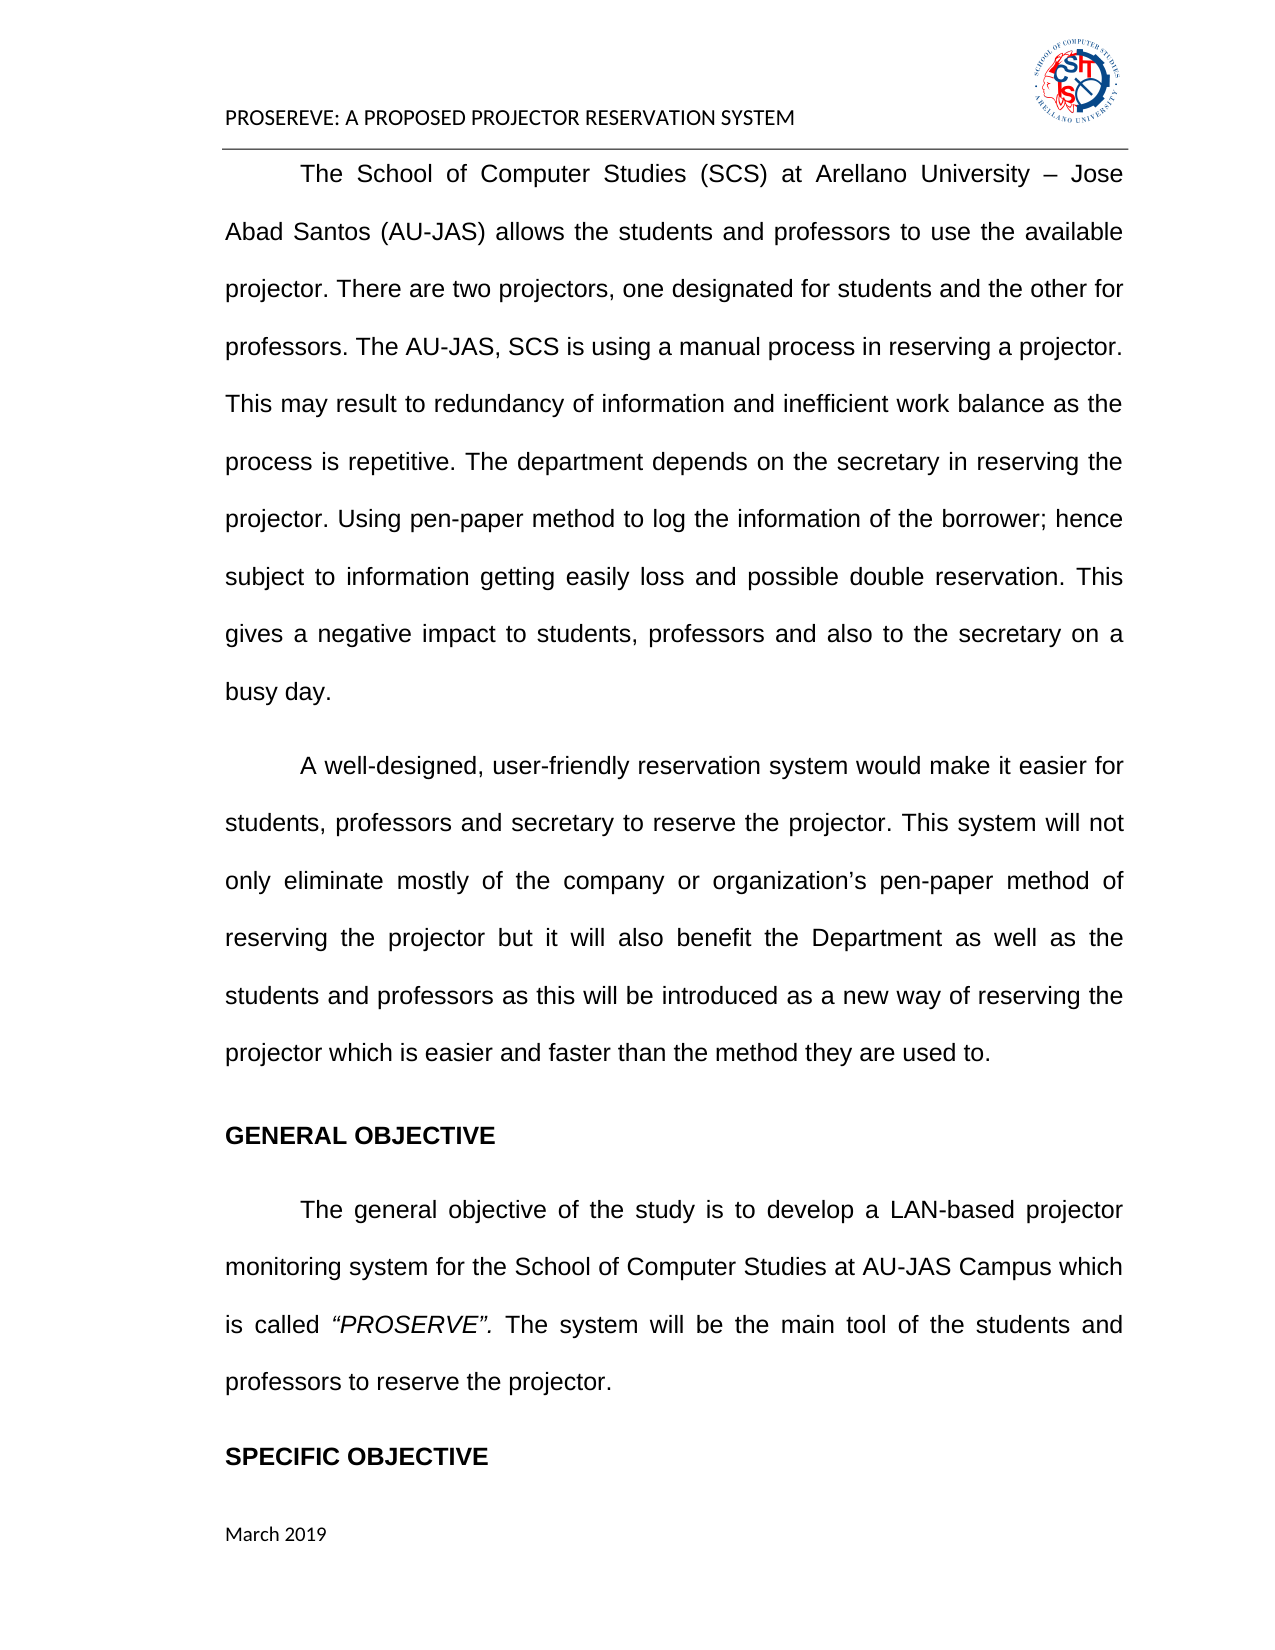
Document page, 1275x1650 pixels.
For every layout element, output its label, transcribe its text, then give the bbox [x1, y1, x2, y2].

text The general objective of the study is to develop a LAN-based projector monitoring system for the School of Computer Studies at AU-JAS Campus which is called “PROSERVE”. The system will be the main tool of the students and professors to reserve the projector. [225, 1195, 1125, 1396]
text The School of Computer Studies (SCS) at Arellano University – Jose Abad Santos (AU-JAS) allows the students and professors to use the available projector. There are two projectors, one designated for students and the other for professors. The AU-JAS, SCS is using a manual process in reserving a projector. This may result to redundancy of information and inefficient work balance as the process is repetitive. The department depends on the secretary in reserving the projector. Using pen-paper method to log the information of the borrower; hence subject to information getting easily loss and possible double reservation. This gives a negative impact to students, professors and also to the secretary on a busy day. [225, 159, 1125, 705]
text SPECIFIC OBJECTIVE [225, 1442, 1125, 1470]
picture [1027, 33, 1123, 130]
text GENERAL OBJECTIVE [225, 1121, 1125, 1149]
text A well-designed, user-friendly reservation system would make it easier for students, professors and secretary to reserve the projector. This system will not only eliminate mostly of the company or organization’s pen-paper method of reserving the projector but it will also benefit the Department as well as the students and professors as this will be introduced as a new way of reserving the projector which is easier and faster than the method they are used to. [225, 751, 1125, 1067]
